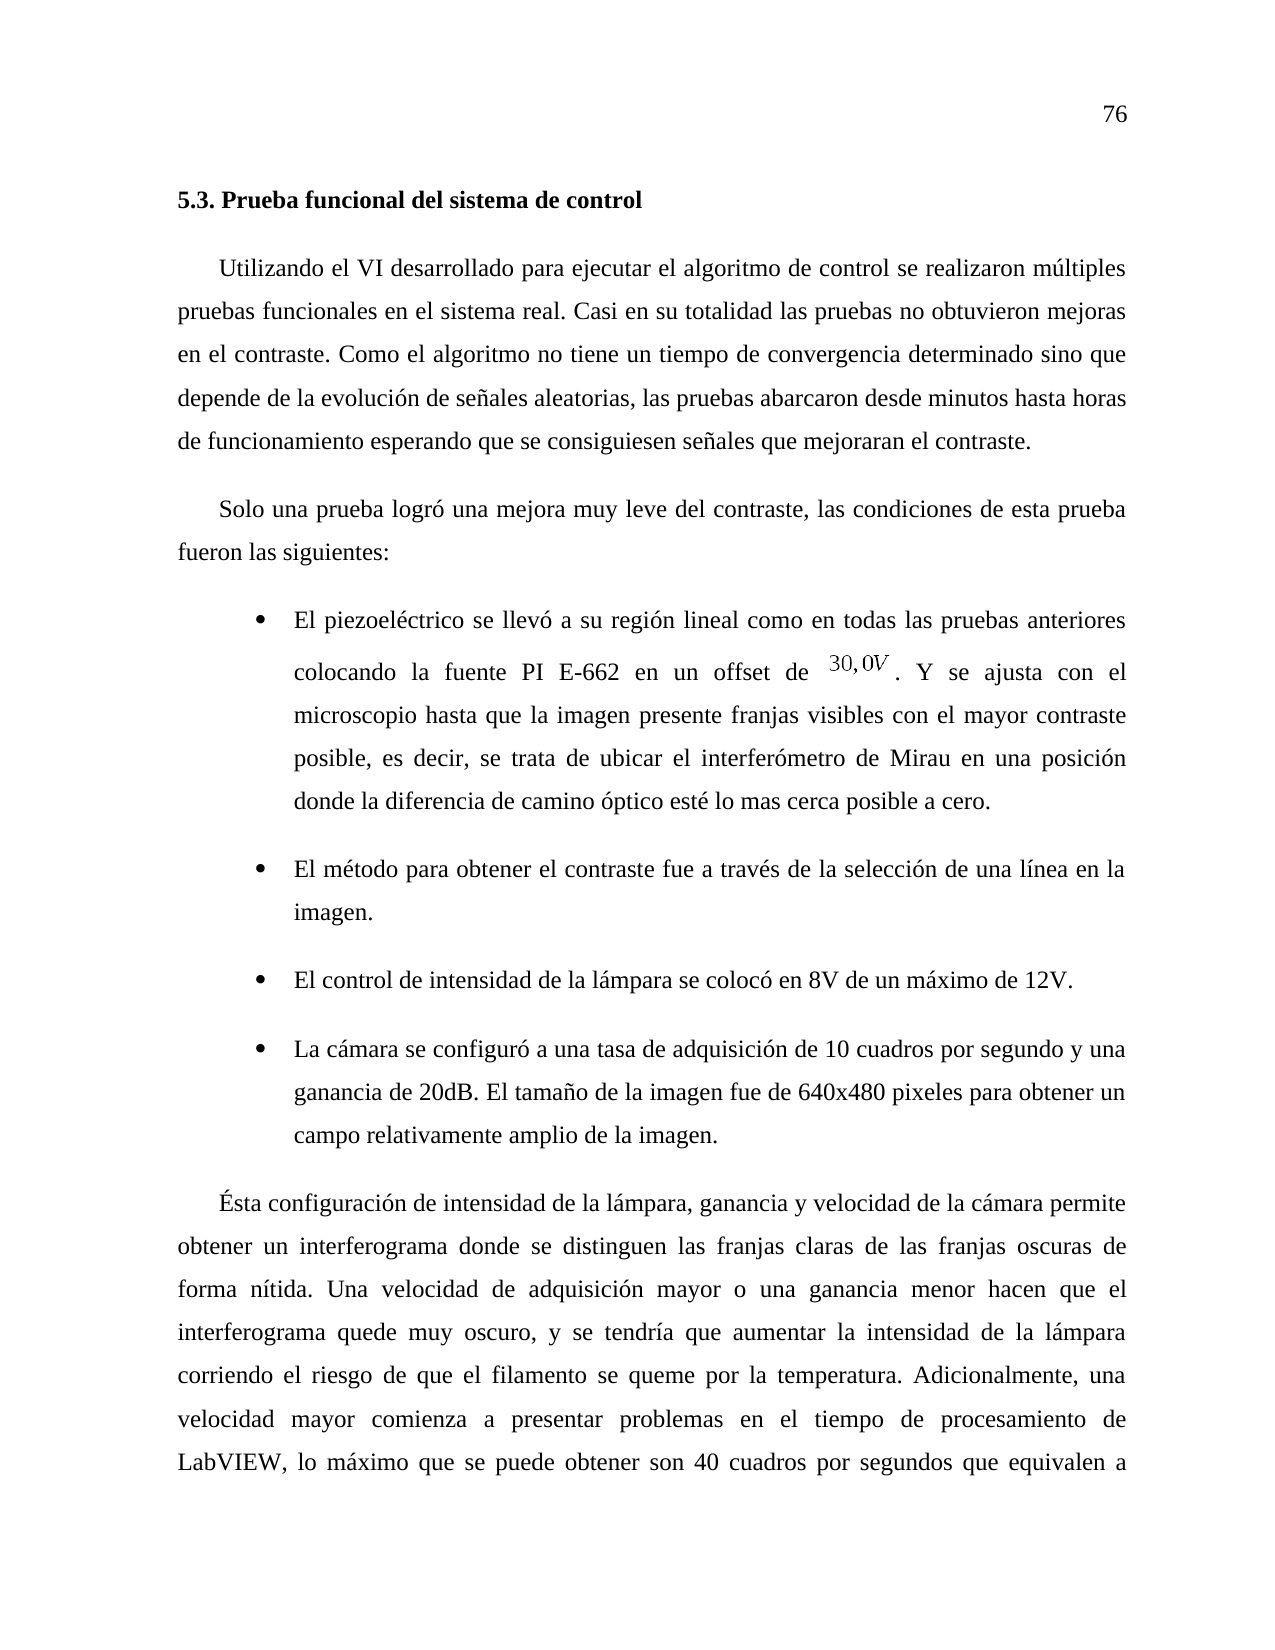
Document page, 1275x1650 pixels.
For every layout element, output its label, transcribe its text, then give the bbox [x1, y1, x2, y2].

list La cámara se configuró a una tasa de adquisición de 10 cuadros por segundo y una ganancia de 20dB. El tamaño de la imagen fue de 640x480 pixeles para obtener un campo relativamente amplio de la imagen. [256, 1034, 1127, 1149]
list El control de intensidad de la lámpara se colocó en 8V de un máximo de 12V. [256, 966, 1127, 994]
subtitle Prueba funcional del sistema de control [177, 185, 1127, 214]
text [177, 1188, 1127, 1476]
list El piezoeléctrico se llevó a su región lineal como en todas las pruebas anteriores colocando la fuente PI E-662 en un offset de . Y se ajusta con el microscopio hasta que la imagen presente franjas visibles con el mayor contraste posible, es decir, se trata de ubicar el interferómetro de Mirau en una posición donde la diferencia de camino óptico esté lo mas cerca posible a cero. [256, 605, 1127, 815]
text Solo una prueba logró una mejora muy leve del contraste, las condiciones de esta prueba fueron las siguientes: [177, 494, 1127, 566]
text Utilizando el VI desarrollado para ejecutar el algoritmo de control se realizaron múltiples pruebas funcionales en el sistema real. Casi en su totalidad las pruebas no obtuvieron mejoras en el contraste. Como el algoritmo no tiene un tiempo de convergencia determinado sino que depende de la evolución de señales aleatorias, las pruebas abarcaron desde minutos hasta horas de funcionamiento esperando que se consiguiesen señales que mejoraran el contraste. [177, 253, 1127, 454]
list El método para obtener el contraste fue a través de la selección de una línea en la imagen. [256, 854, 1127, 926]
